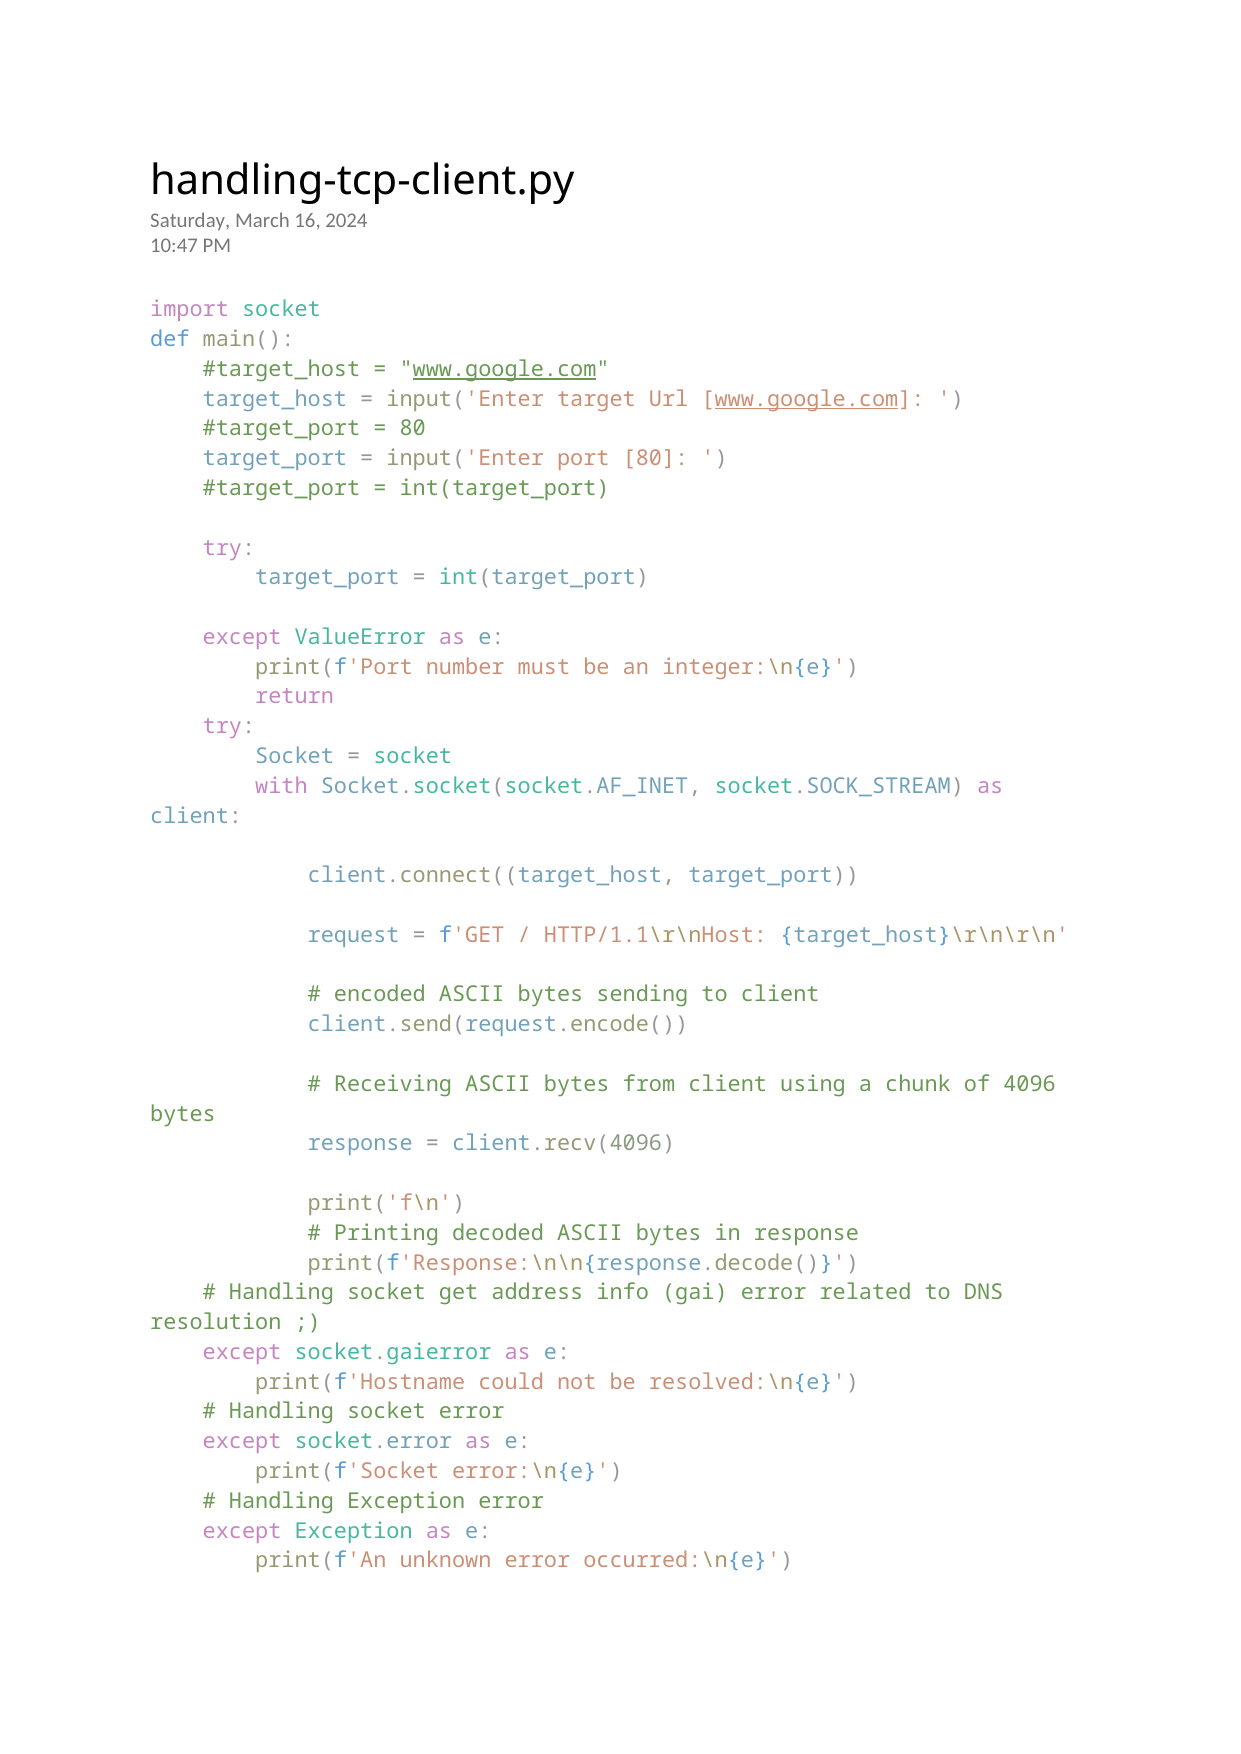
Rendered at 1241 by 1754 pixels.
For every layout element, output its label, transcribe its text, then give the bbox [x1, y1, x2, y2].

text def main(): [150, 323, 1090, 353]
text return [150, 681, 1090, 710]
text response = client.recv(4096) [150, 1127, 1090, 1157]
text target_port = input('Enter port [80]: ') [150, 442, 1090, 472]
text # encoded ASCII bytes sending to client [150, 978, 1090, 1008]
text print(f'An unknown error occurred:\n{e}') [150, 1544, 1090, 1574]
text request = f'GET / HTTP/1.1\r\nHost: {target_host}\r\n\r\n' [150, 919, 1090, 949]
text try: [150, 710, 1090, 740]
text Saturday, March 16, 2024 [150, 207, 1090, 232]
text try: [150, 532, 1090, 561]
text # Printing decoded ASCII bytes in response [150, 1217, 1090, 1247]
text client.send(request.encode()) [150, 1008, 1090, 1038]
text import socket [150, 293, 1090, 323]
text with Socket.socket(socket.AF_INET, socket.SOCK_STREAM) as client: [150, 770, 1090, 829]
text print(f'Response:\n\n{response.decode()}') [150, 1247, 1090, 1276]
text # Handling socket get address info (gai) error related to DNS resolution ;) [150, 1276, 1090, 1336]
text except Exception as e: [150, 1515, 1090, 1544]
text target_port = int(target_port) [150, 561, 1090, 591]
text #target_port = int(target_port) [150, 472, 1090, 502]
text #target_host = "www.google.com" [150, 353, 1090, 383]
text Socket = socket [150, 740, 1090, 770]
text print(f'Hostname could not be resolved:\n{e}') [150, 1366, 1090, 1396]
text target_host = input('Enter target Url [www.google.com]: ') [150, 383, 1090, 412]
text #target_port = 80 [150, 412, 1090, 442]
text handling-tcp-client.py [150, 150, 1090, 207]
text print('f\n') [150, 1187, 1090, 1217]
text except socket.error as e: [150, 1425, 1090, 1455]
text 10:47 PM [150, 232, 1090, 258]
text except ValueError as e: [150, 621, 1090, 651]
text # Handling Exception error [150, 1485, 1090, 1515]
text client.connect((target_host, target_port)) [150, 859, 1090, 889]
text except socket.gaierror as e: [150, 1336, 1090, 1366]
text # Handling socket error [150, 1396, 1090, 1425]
text print(f'Socket error:\n{e}') [150, 1455, 1090, 1485]
text # Receiving ASCII bytes from client using a chunk of 4096 bytes [150, 1068, 1090, 1127]
text print(f'Port number must be an integer:\n{e}') [150, 651, 1090, 681]
